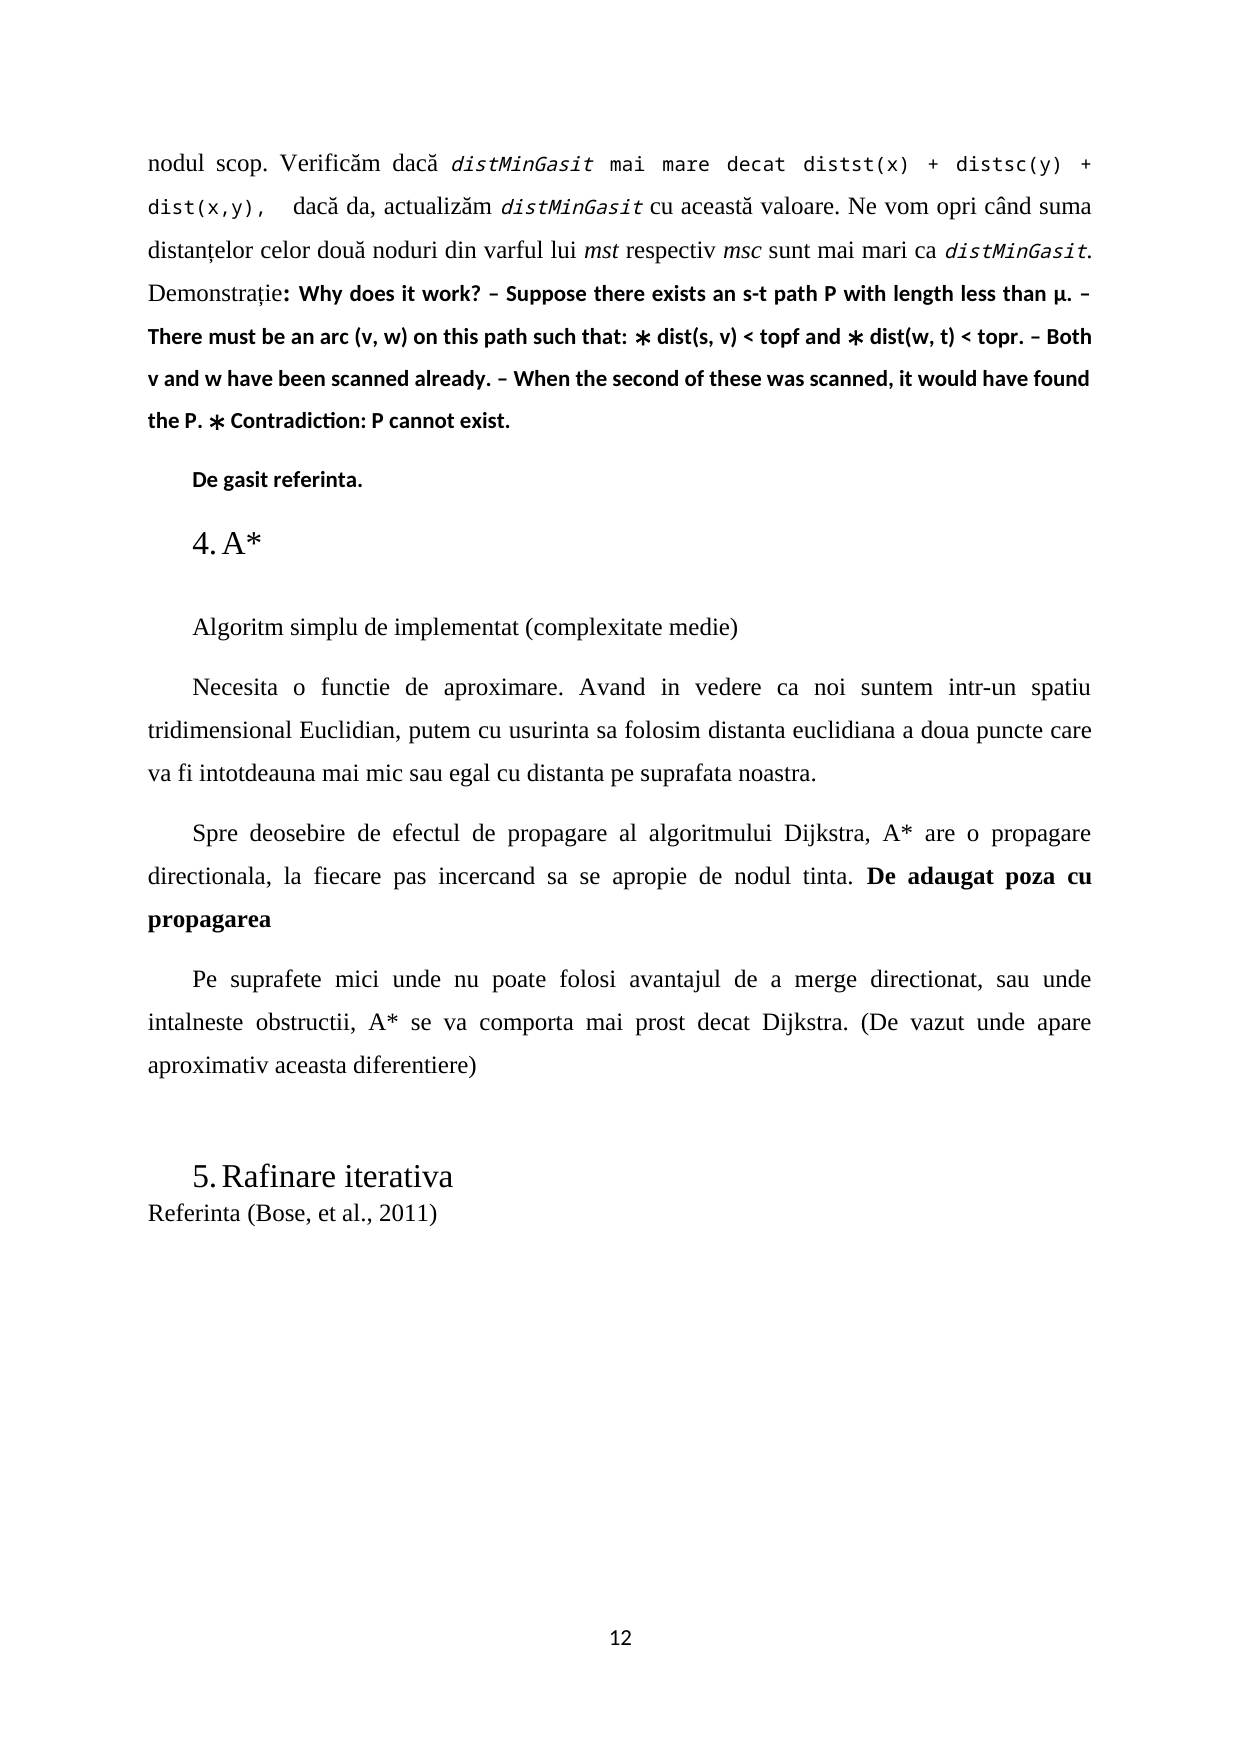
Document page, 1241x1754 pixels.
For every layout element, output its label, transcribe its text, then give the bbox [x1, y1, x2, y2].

text Pe suprafete mici unde nu poate folosi avantajul de a merge directionat, sau unde intalneste obstructii, A* se va comporta mai prost decat Dijkstra. (De vazut unde apare aproximativ aceasta diferentiere) [148, 964, 1092, 1079]
subtitle Rafinare iterativa [148, 1157, 1092, 1195]
subtitle A* [148, 524, 1092, 562]
text Referinta [148, 1198, 1092, 1227]
text Algoritm simplu de implementat (complexitate medie) [148, 612, 1092, 641]
text Spre deosebire de efectul de propagare al algoritmului Dijkstra, A* are o propagare directionala, la fiecare pas incercand sa se apropie de nodul tinta. De adaugat poza cu propagarea [148, 818, 1092, 933]
text De gasit referinta. [148, 465, 1092, 493]
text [148, 148, 1092, 434]
text Necesita o functie de aproximare. Avand in vedere ca noi suntem intr-un spatiu tridimensional Euclidian, putem cu usurinta sa folosim distanta euclidiana a doua puncte care va fi intotdeauna mai mic sau egal cu distanta pe suprafata noastra. [148, 672, 1092, 787]
